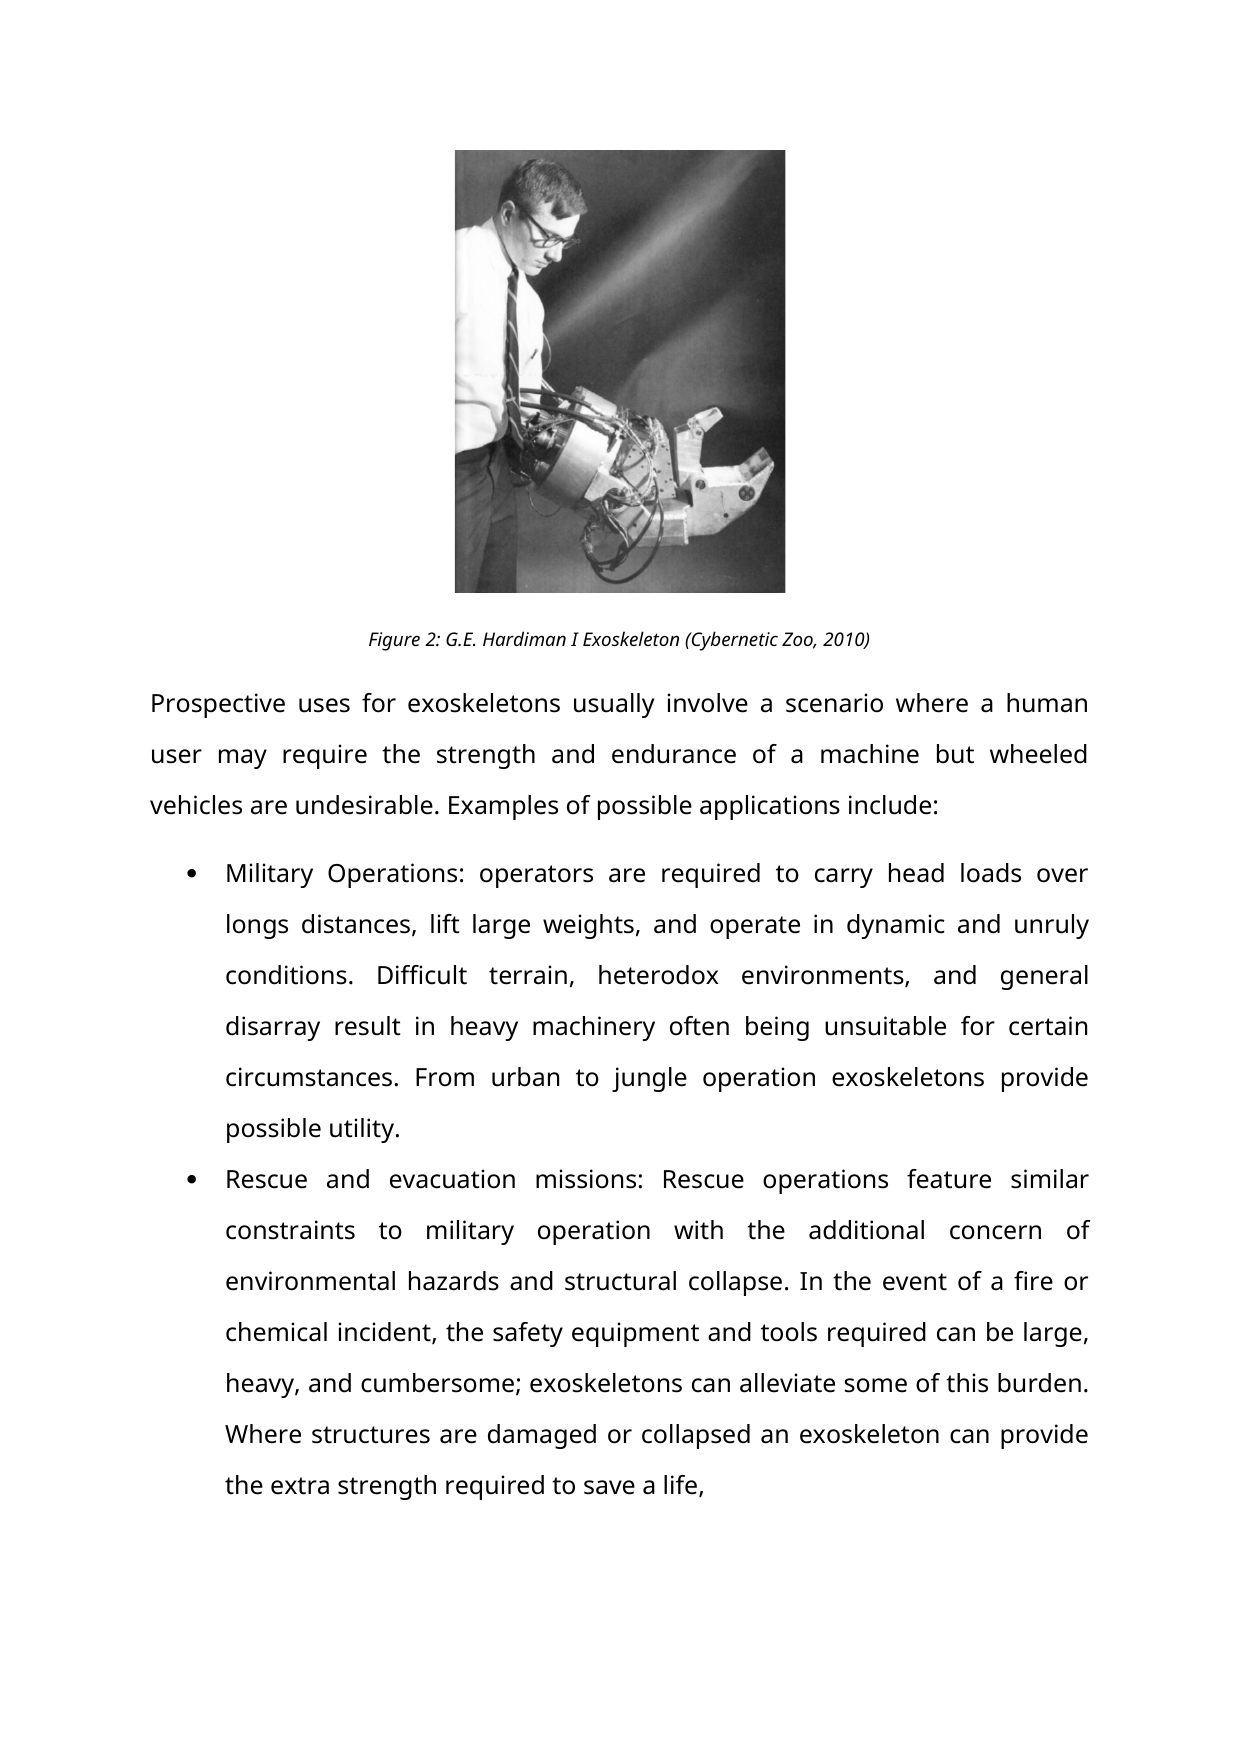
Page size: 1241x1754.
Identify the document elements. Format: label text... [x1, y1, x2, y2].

text Figure 2: G.E. Hardiman I Exoskeleton [150, 627, 1090, 652]
list Rescue and evacuation missions: Rescue operations feature similar constraints to military operation with the additional concern of environmental hazards and structural collapse. In the event of a fire or chemical incident, the safety equipment and tools required can be large, heavy, and cumbersome; exoskeletons can alleviate some of this burden. Where structures are damaged or collapsed an exoskeleton can provide the extra strength required to save a life, [187, 1162, 1090, 1502]
text Prospective uses for exoskeletons usually involve a scenario where a human user may require the strength and endurance of a machine but wheeled vehicles are undesirable. Examples of possible applications include: [150, 686, 1090, 822]
list Military Operations: operators are required to carry head loads over longs distances, lift large weights, and operate in dynamic and unruly conditions. Difficult terrain, heterodox environments, and general disarray result in heavy machinery often being unsuitable for certain circumstances. From urban to jungle operation exoskeletons provide possible utility. [187, 855, 1090, 1145]
picture [454, 150, 786, 593]
